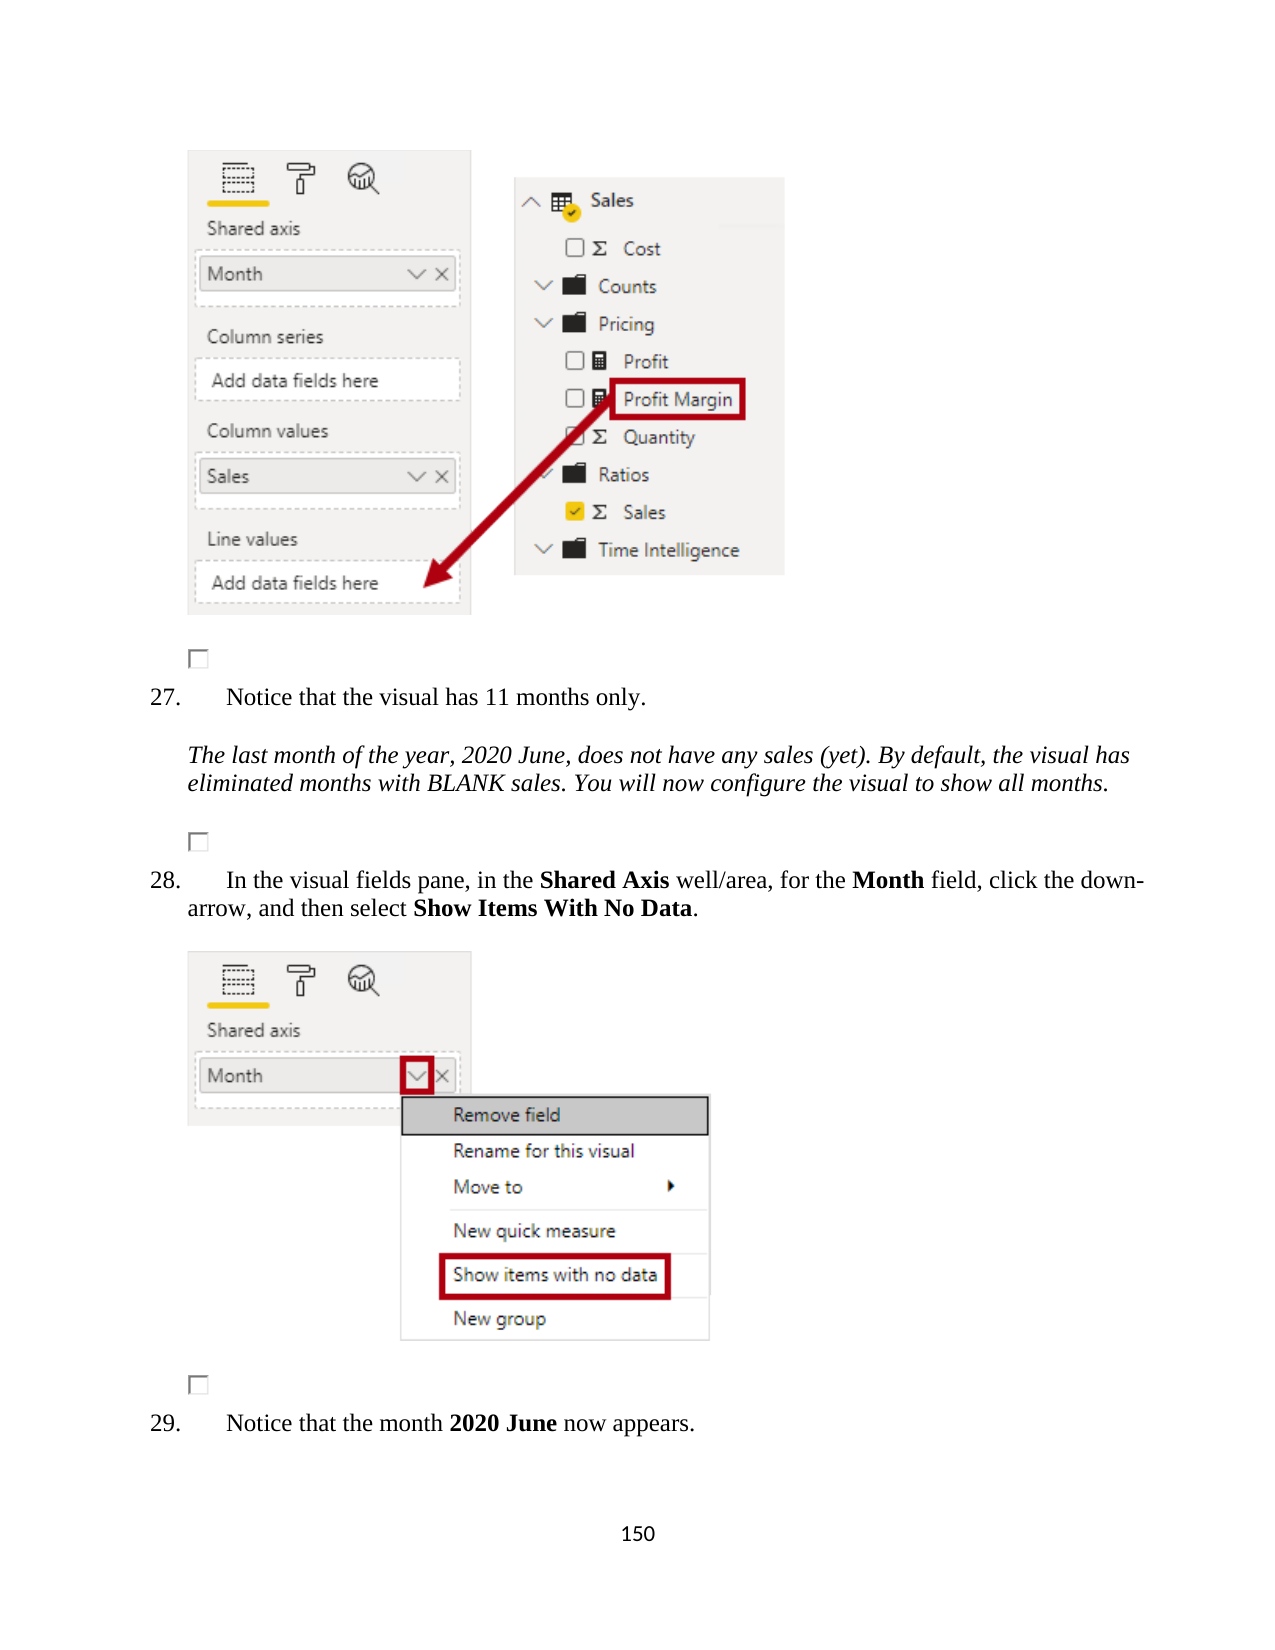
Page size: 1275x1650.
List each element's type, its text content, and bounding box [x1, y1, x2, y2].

list Notice that the month 2020 June now appears. [150, 1370, 1162, 1437]
picture [187, 150, 785, 615]
list In the visual fields pane, in the Shared Axis well/area, for the Month field, click the down-arrow, and then select Show Items With No Data. [150, 826, 1162, 922]
text The last month of the year, 2020 June, does not have any sales (yet). By default, the visual has eliminated months with BLANK sales. You will now configure the visual to show all months. [187, 740, 1162, 797]
list Notice that the visual has 11 months only. [150, 643, 1162, 711]
picture [187, 951, 712, 1341]
